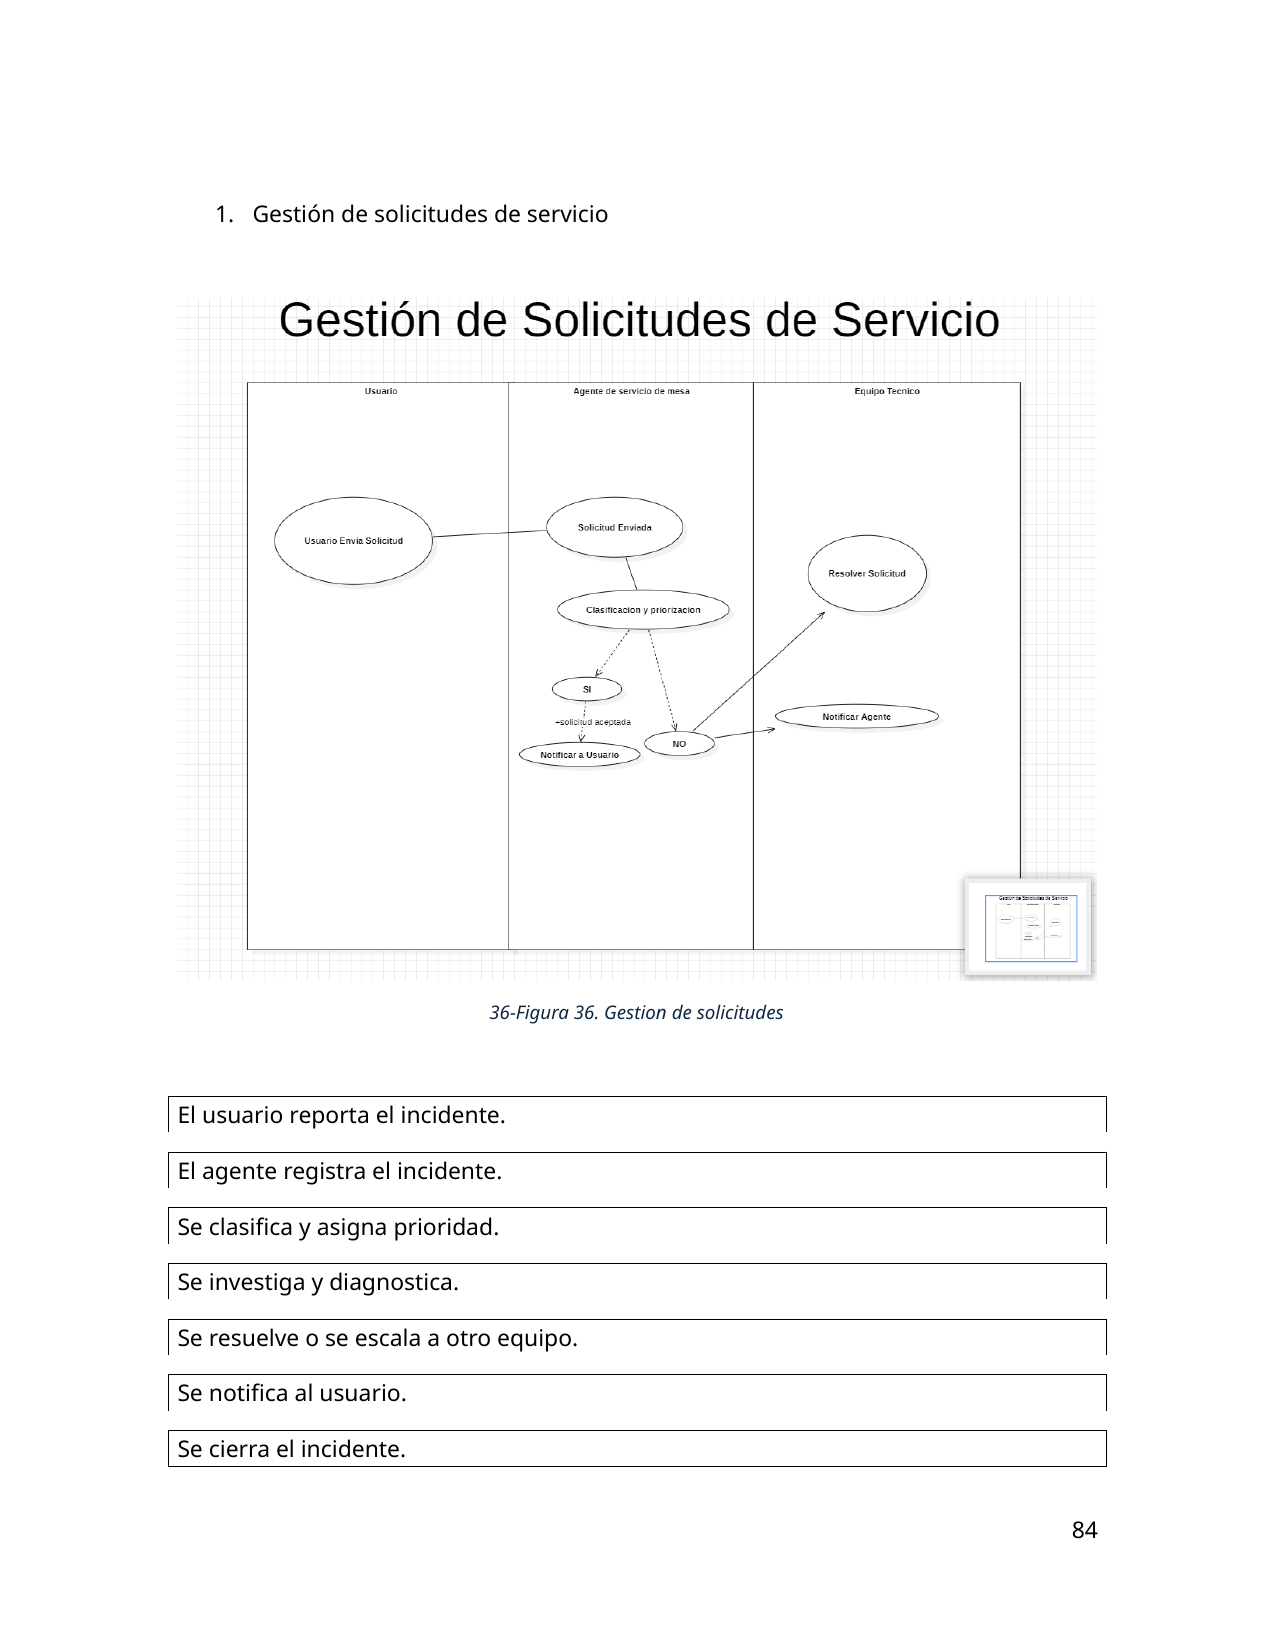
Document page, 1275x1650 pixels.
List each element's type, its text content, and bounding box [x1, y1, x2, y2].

text El usuario reporta el incidente. [169, 1097, 1106, 1132]
list Gestión de solicitudes de servicio [215, 198, 1098, 229]
text Se resuelve o se escala a otro equipo. [169, 1320, 1106, 1355]
text Se clasifica y asigna prioridad. [169, 1208, 1106, 1244]
picture [177, 298, 1098, 981]
text 36-Figura 36. Gestion de solicitudes [177, 999, 1098, 1025]
text El agente registra el incidente. [169, 1153, 1106, 1188]
text Se investiga y diagnostica. [169, 1264, 1106, 1299]
text Se notifica al usuario. [169, 1375, 1106, 1411]
text Se cierra el incidente. [169, 1431, 1106, 1466]
